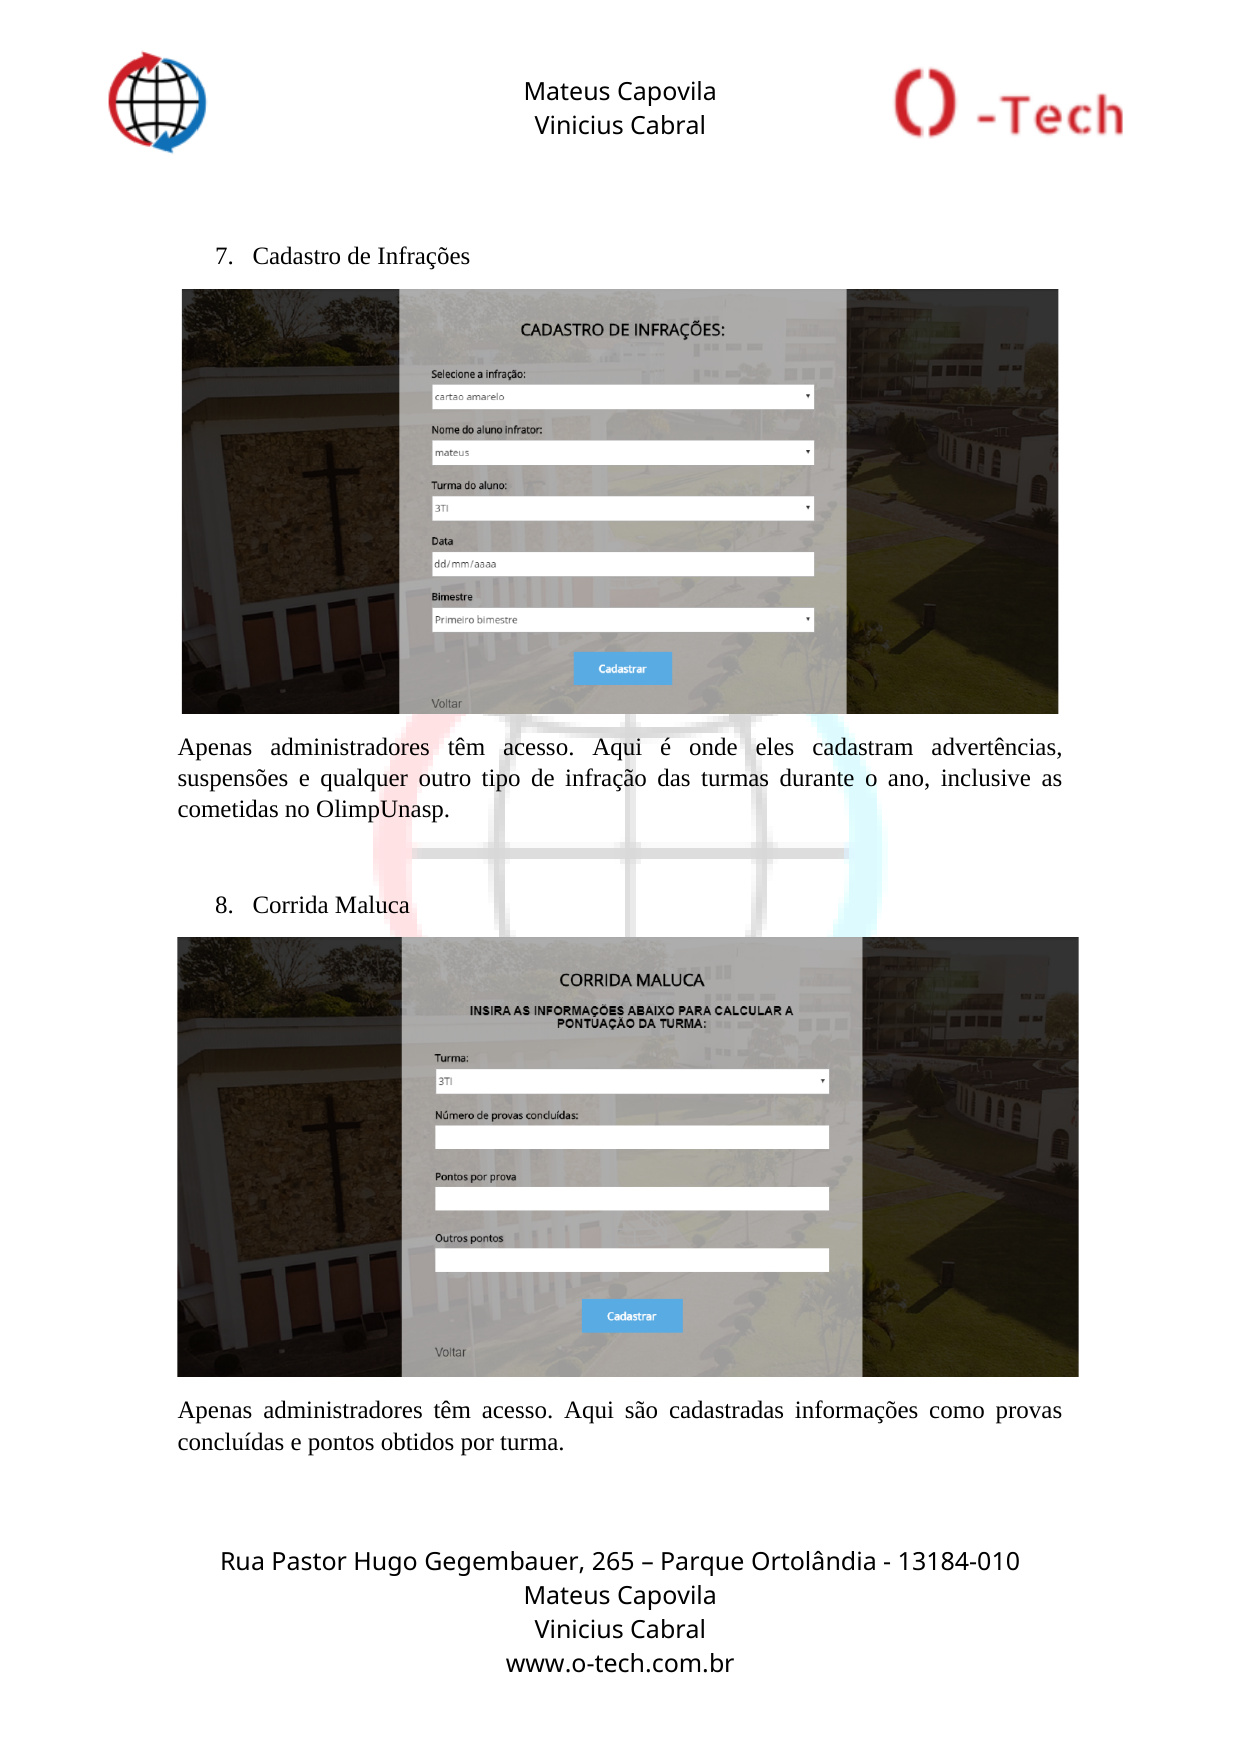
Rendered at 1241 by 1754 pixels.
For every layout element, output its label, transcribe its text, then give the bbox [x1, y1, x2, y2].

picture [891, 57, 1134, 148]
picture [177, 937, 1079, 1377]
list Cadastro de Infrações [215, 241, 1063, 270]
text Apenas administradores têm acesso. Aqui é onde eles cadastram advertências, suspensões e qualquer outro tipo de infração das turmas durante o ano, inclusive as cometidas no OlimpUnasp. [177, 732, 1063, 823]
picture [103, 42, 213, 156]
list Corrida Maluca [215, 890, 1063, 919]
picture [181, 289, 1059, 714]
text Apenas administradores têm acesso. Aqui são cadastradas informações como provas concluídas e pontos obtidos por turma. [177, 1396, 1063, 1455]
